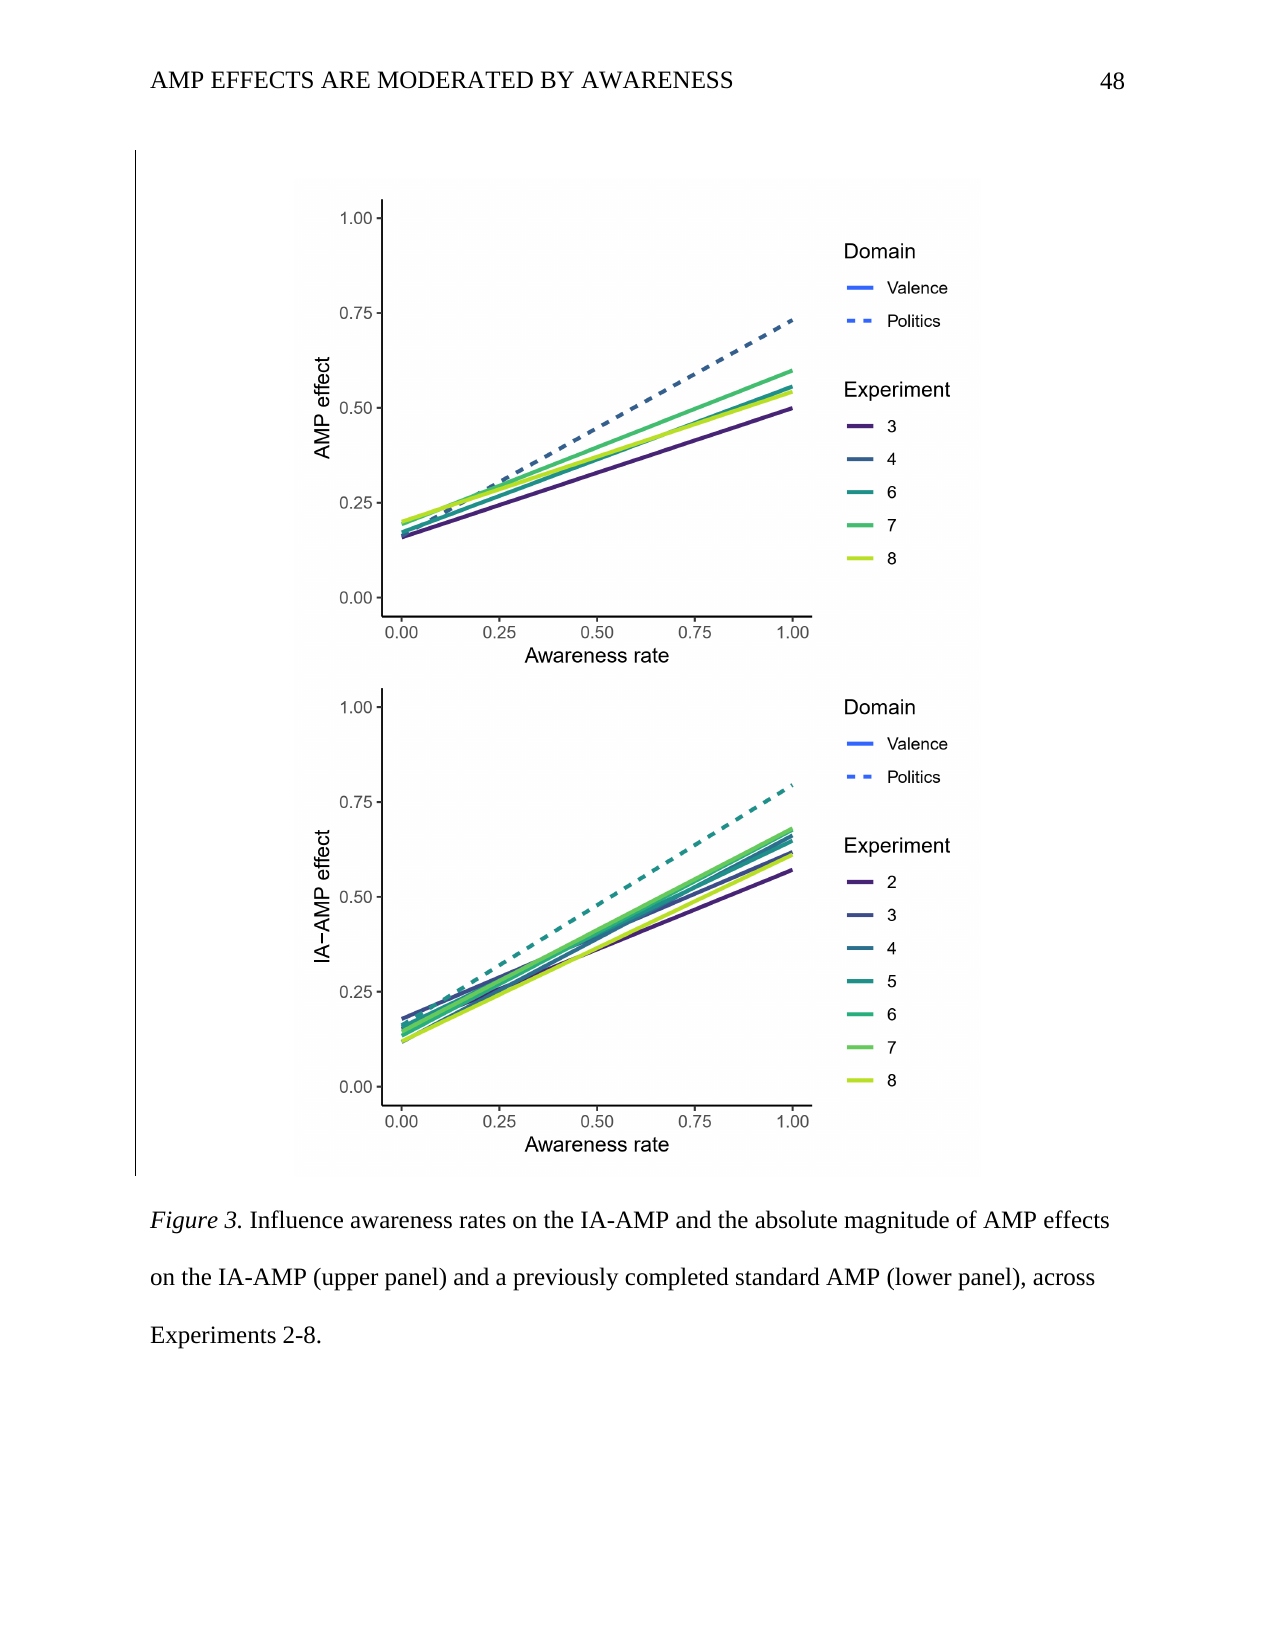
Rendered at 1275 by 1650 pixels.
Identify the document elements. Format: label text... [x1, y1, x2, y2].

picture [293, 178, 982, 1177]
text Figure 3. Influence awareness rates on the IA-AMP and the absolute magnitude of AMP effects on the IA-AMP (upper panel) and a previously completed standard AMP (lower panel), across Experiments 2-8. [150, 1205, 1125, 1349]
